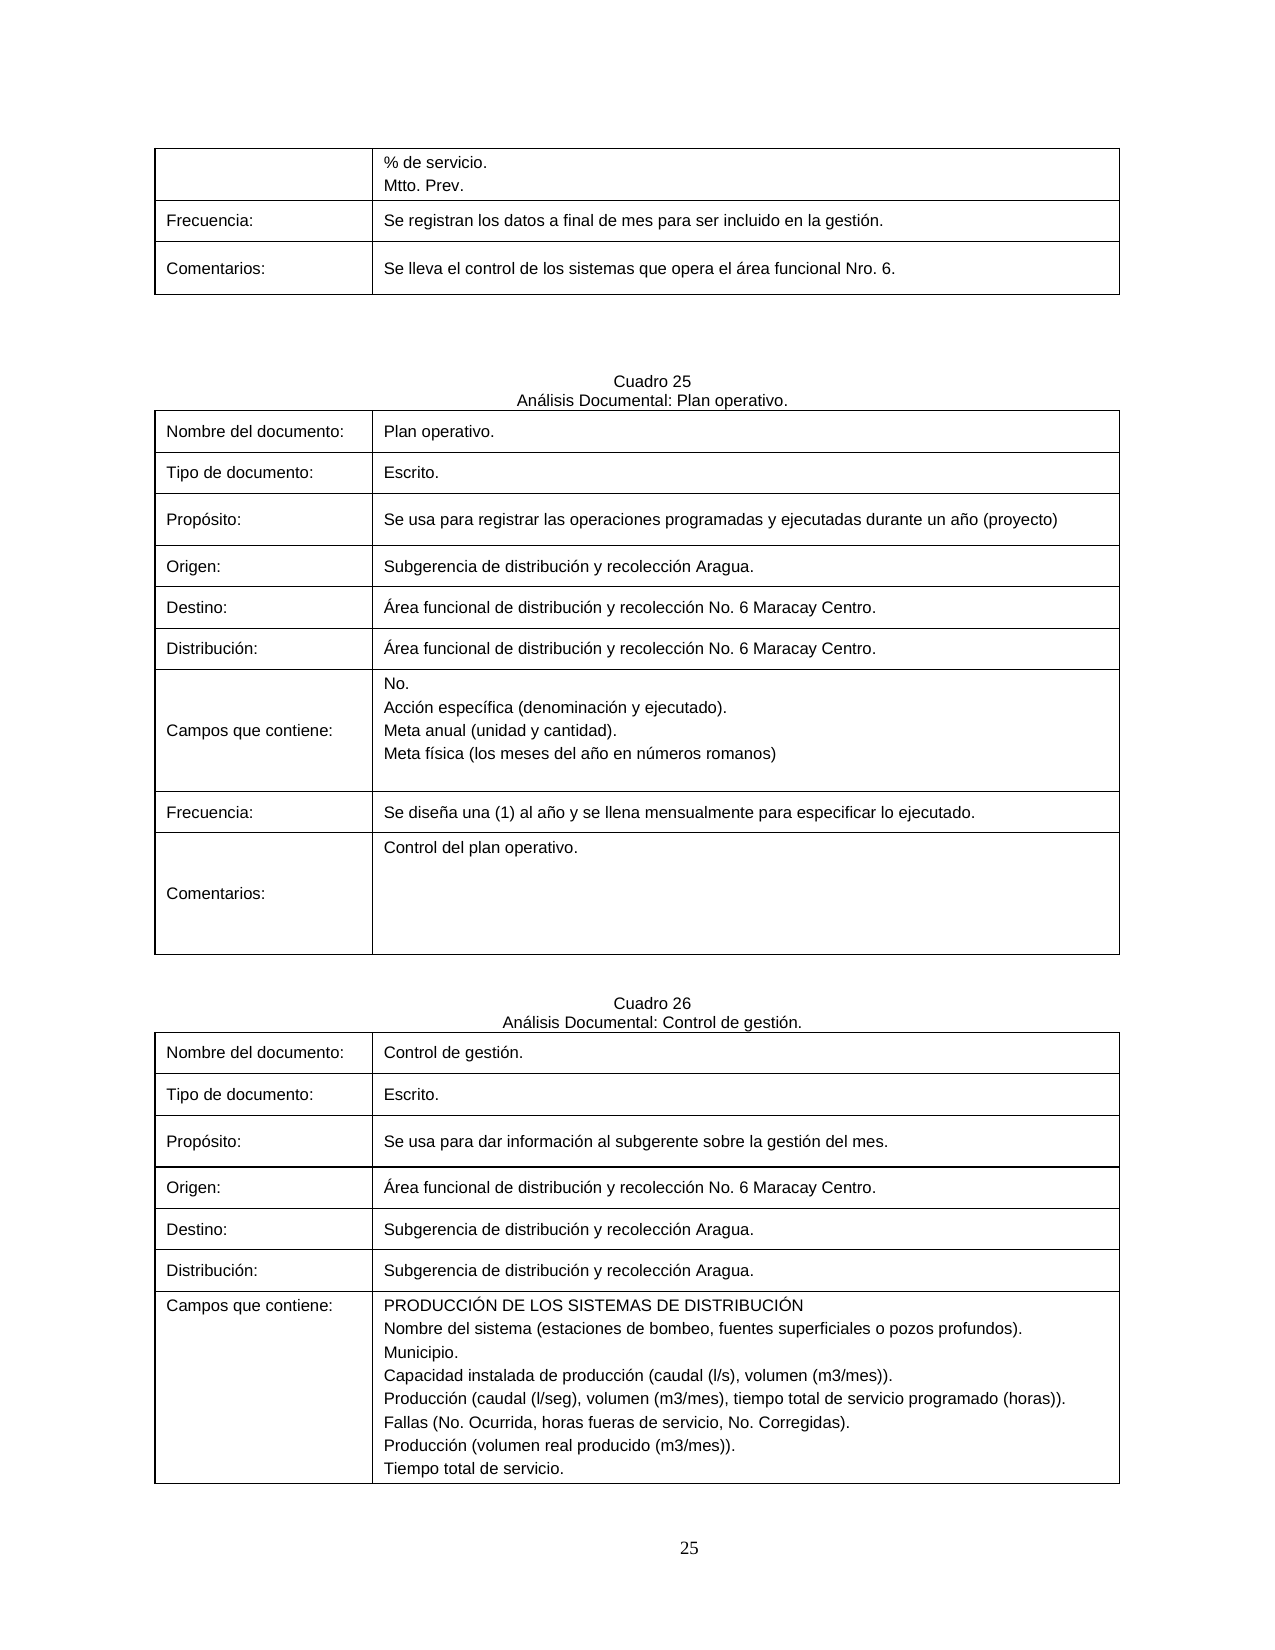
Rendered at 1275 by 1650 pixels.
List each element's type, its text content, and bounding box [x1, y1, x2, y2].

table_cell Se usa para dar información al subgerente sobre la gestión del mes. [373, 1116, 1119, 1166]
table_cell Destino: [156, 587, 372, 628]
table_cell Tipo de documento: [156, 453, 372, 493]
table_cell Se registran los datos a final de mes para ser incluido en la gestión. [373, 201, 1119, 241]
table_cell Subgerencia de distribución y recolección Aragua. [373, 1250, 1119, 1291]
table_cell No. Acción específica (denominación y ejecutado). Meta anual (unidad y cantidad). Meta física (los meses del año en números romanos) [373, 670, 1119, 791]
table_header Nombre del documento: [156, 411, 372, 452]
table_cell Escrito. [373, 1074, 1119, 1114]
table_cell Propósito: [156, 1116, 372, 1166]
table_cell Comentarios: [156, 833, 372, 954]
table_cell Subgerencia de distribución y recolección Aragua. [373, 1209, 1119, 1249]
table_cell Se lleva el control de los sistemas que opera el área funcional Nro. 6. [373, 242, 1119, 294]
table_cell Área funcional de distribución y recolección No. 6 Maracay Centro. [373, 587, 1119, 628]
table_cell Área funcional de distribución y recolección No. 6 Maracay Centro. [373, 1168, 1119, 1208]
table_cell Se diseña una (1) al año y se llena mensualmente para especificar lo ejecutado. [373, 792, 1119, 832]
text Cuadro 26 Análisis Documental: Control de gestión. [177, 993, 1127, 1032]
table_cell Destino: [156, 1209, 372, 1249]
table_cell Subgerencia de distribución y recolección Aragua. [373, 546, 1119, 586]
table_cell Área funcional de distribución y recolección No. 6 Maracay Centro. [373, 629, 1119, 669]
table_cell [156, 149, 372, 199]
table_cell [373, 1292, 1119, 1482]
table_header Plan operativo. [373, 411, 1119, 452]
text Cuadro 25 Análisis Documental: Plan operativo. [177, 372, 1127, 410]
table_cell Se usa para registrar las operaciones programadas y ejecutadas durante un año (proyecto) [373, 494, 1119, 545]
table_cell Distribución: [156, 1250, 372, 1291]
table_cell Origen: [156, 1168, 372, 1208]
table_cell Origen: [156, 546, 372, 586]
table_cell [373, 149, 1119, 199]
table_cell Control del plan operativo. [373, 833, 1119, 954]
table_cell Comentarios: [156, 242, 372, 294]
table_cell Frecuencia: [156, 201, 372, 241]
table_header Nombre del documento: [156, 1033, 372, 1073]
table_cell Distribución: [156, 629, 372, 669]
table_cell Escrito. [373, 453, 1119, 493]
table_cell Frecuencia: [156, 792, 372, 832]
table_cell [156, 1292, 372, 1482]
table_cell Propósito: [156, 494, 372, 545]
table_header Control de gestión. [373, 1033, 1119, 1073]
table_cell Campos que contiene: [156, 670, 372, 791]
table_cell Tipo de documento: [156, 1074, 372, 1114]
